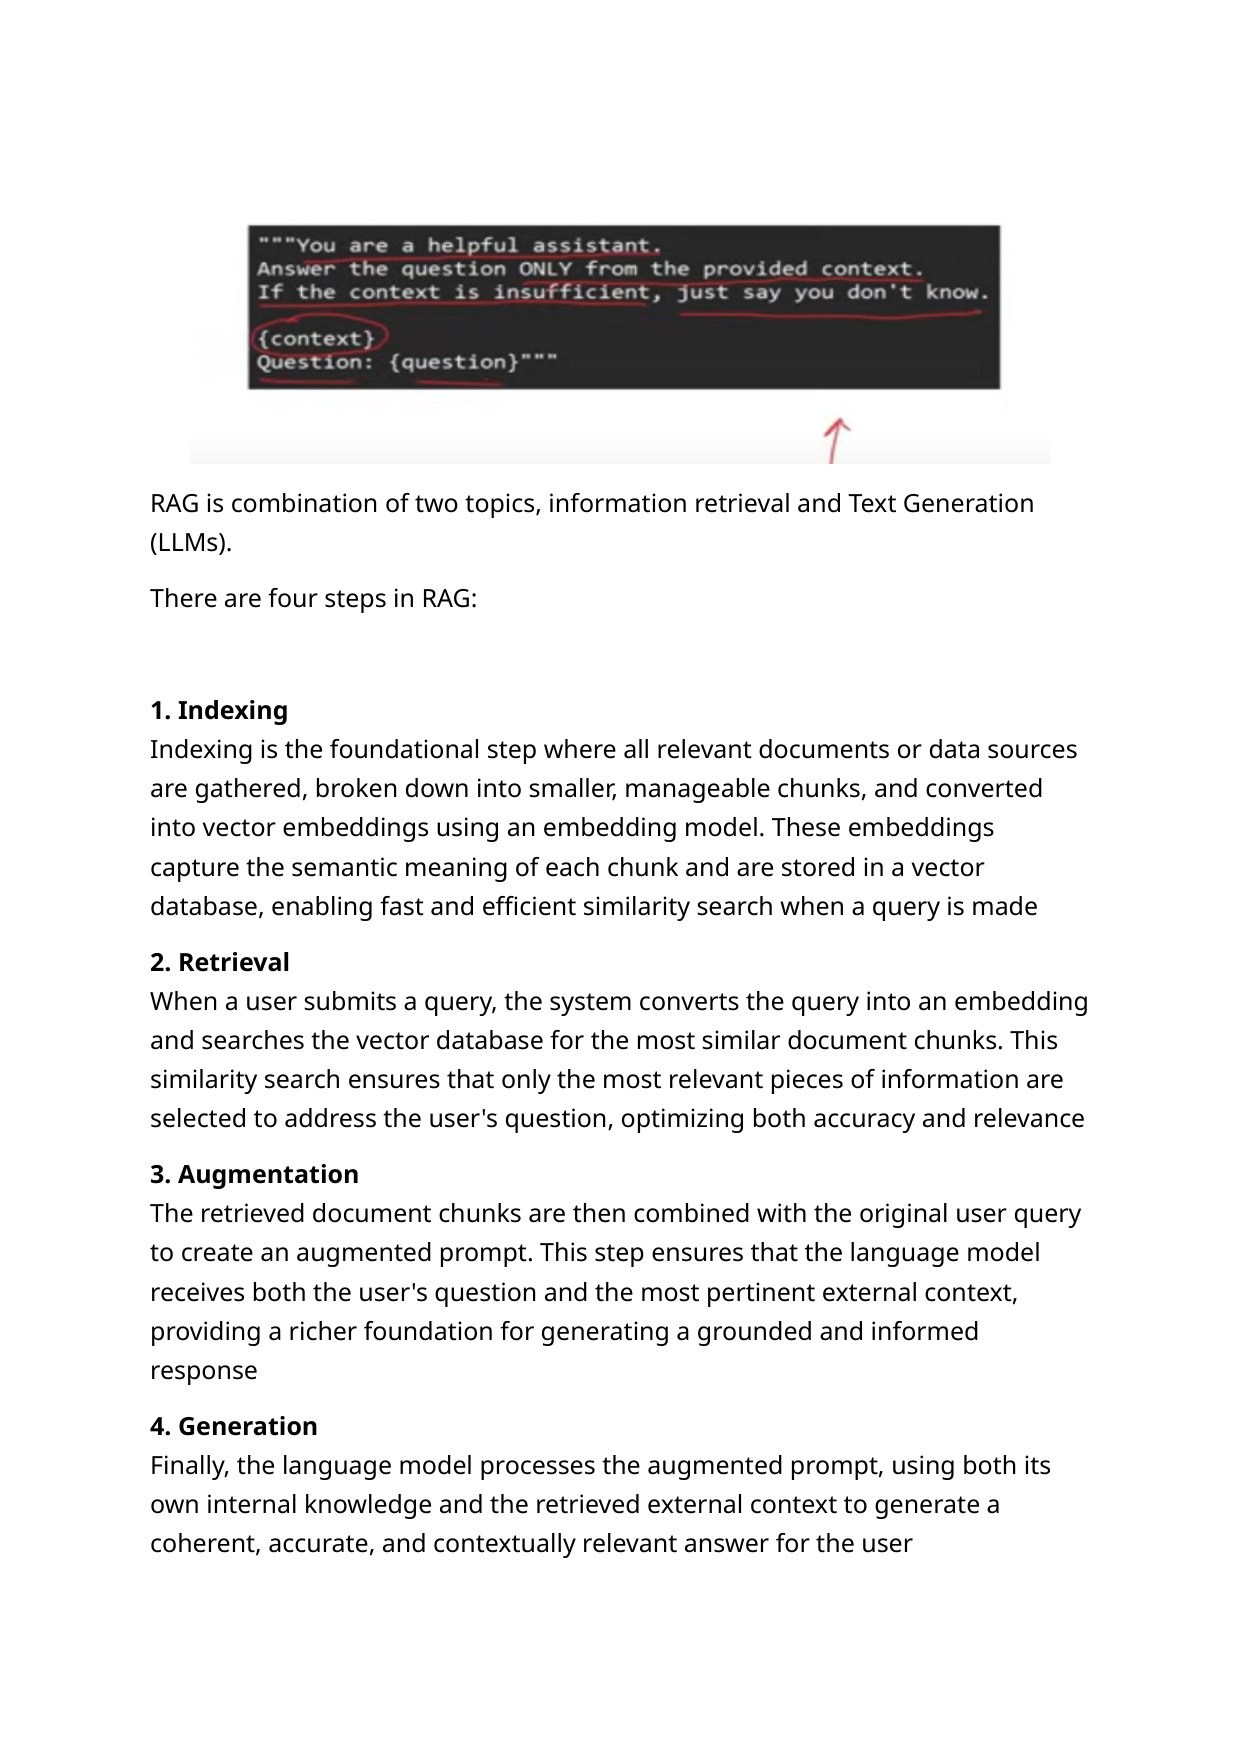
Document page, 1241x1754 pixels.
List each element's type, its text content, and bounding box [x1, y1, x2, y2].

list Indexing [150, 692, 1090, 727]
text Finally, the language model processes the augmented prompt, using both its own internal knowledge and the retrieved external context to generate a coherent, accurate, and contextually relevant answer for the user [150, 1447, 1090, 1560]
text RAG is combination of two topics, information retrieval and Text Generation (LLMs). [150, 486, 1090, 559]
picture [189, 150, 1051, 464]
text The retrieved document chunks are then combined with the original user query to create an augmented prompt. This step ensures that the language model receives both the user's question and the most pertinent external context, providing a richer foundation for generating a grounded and informed response [150, 1196, 1090, 1387]
list Augmentation [150, 1157, 1090, 1191]
list Generation [150, 1408, 1090, 1442]
text Indexing is the foundational step where all relevant documents or data sources are gathered, broken down into smaller, manageable chunks, and converted into vector embeddings using an embedding model. These embeddings capture the semantic meaning of each chunk and are stored in a vector database, enabling fast and efficient similarity search when a query is made [150, 732, 1090, 922]
list Retrieval [150, 944, 1090, 978]
text There are four steps in RAG: [150, 581, 1090, 615]
text When a user submits a query, the system converts the query into an embedding and searches the vector database for the most similar document chunks. This similarity search ensures that only the most relevant pieces of information are selected to address the user's question, optimizing both accuracy and relevance [150, 983, 1090, 1135]
